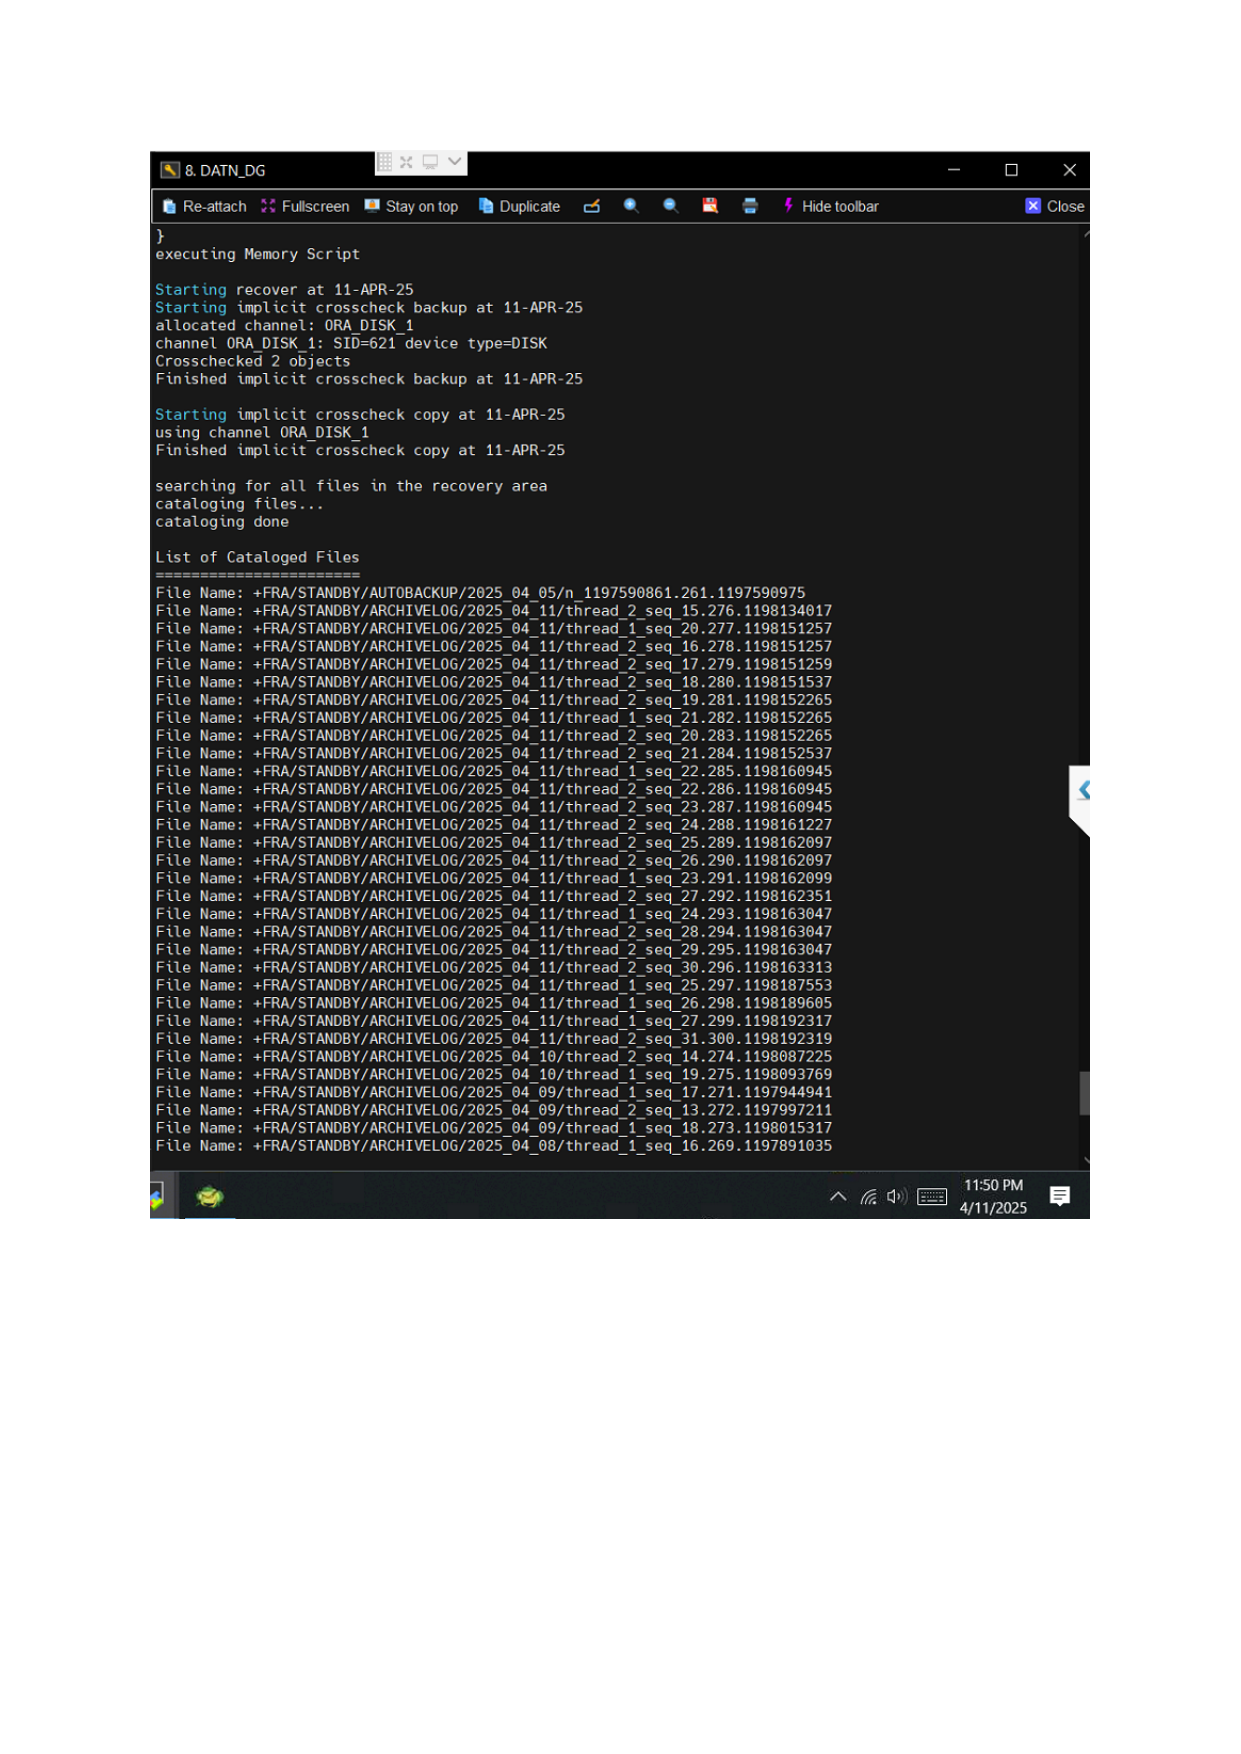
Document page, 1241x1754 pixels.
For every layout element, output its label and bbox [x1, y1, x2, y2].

picture [150, 150, 1090, 1219]
